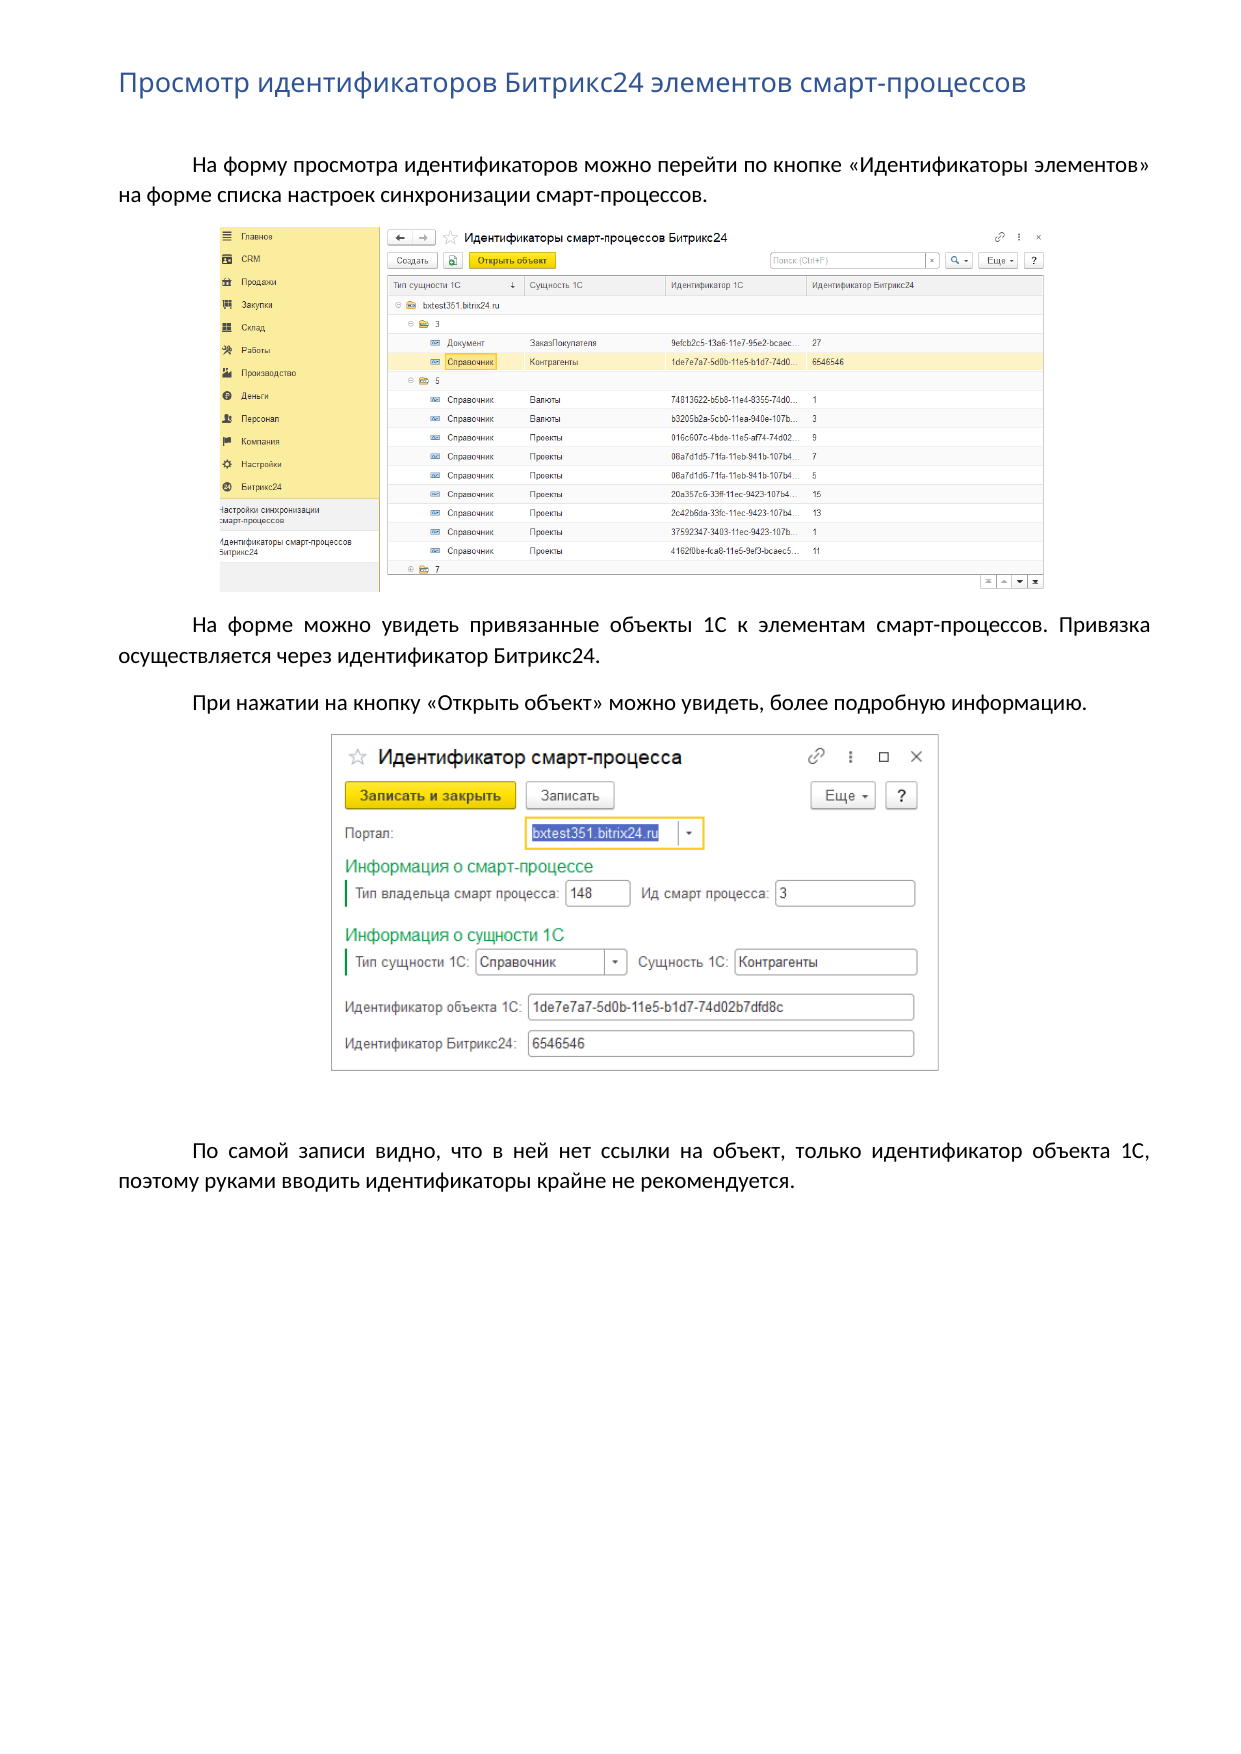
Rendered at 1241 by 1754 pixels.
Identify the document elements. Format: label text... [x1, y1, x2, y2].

picture [331, 734, 939, 1071]
text На форму просмотра идентификаторов можно перейти по кнопке «Идентификаторы элементов» на форме списка настроек синхронизации смарт-процессов. [118, 150, 1152, 208]
text На форме можно увидеть привязанные объекты 1С к элементам смарт-процессов. Привязка осуществляется через идентификатор Битрикс24. [118, 611, 1152, 669]
text По самой записи видно, что в ней нет ссылки на объект, только идентификатор объекта 1С, поэтому руками вводить идентификаторы крайне не рекомендуется. [118, 1136, 1152, 1194]
text При нажатии на кнопку «Открыть объект» можно увидеть, более подробную информацию. [118, 688, 1152, 716]
subtitle Просмотр идентификаторов Битрикс24 элементов смарт-процессов [118, 63, 1152, 100]
picture [219, 227, 1050, 592]
